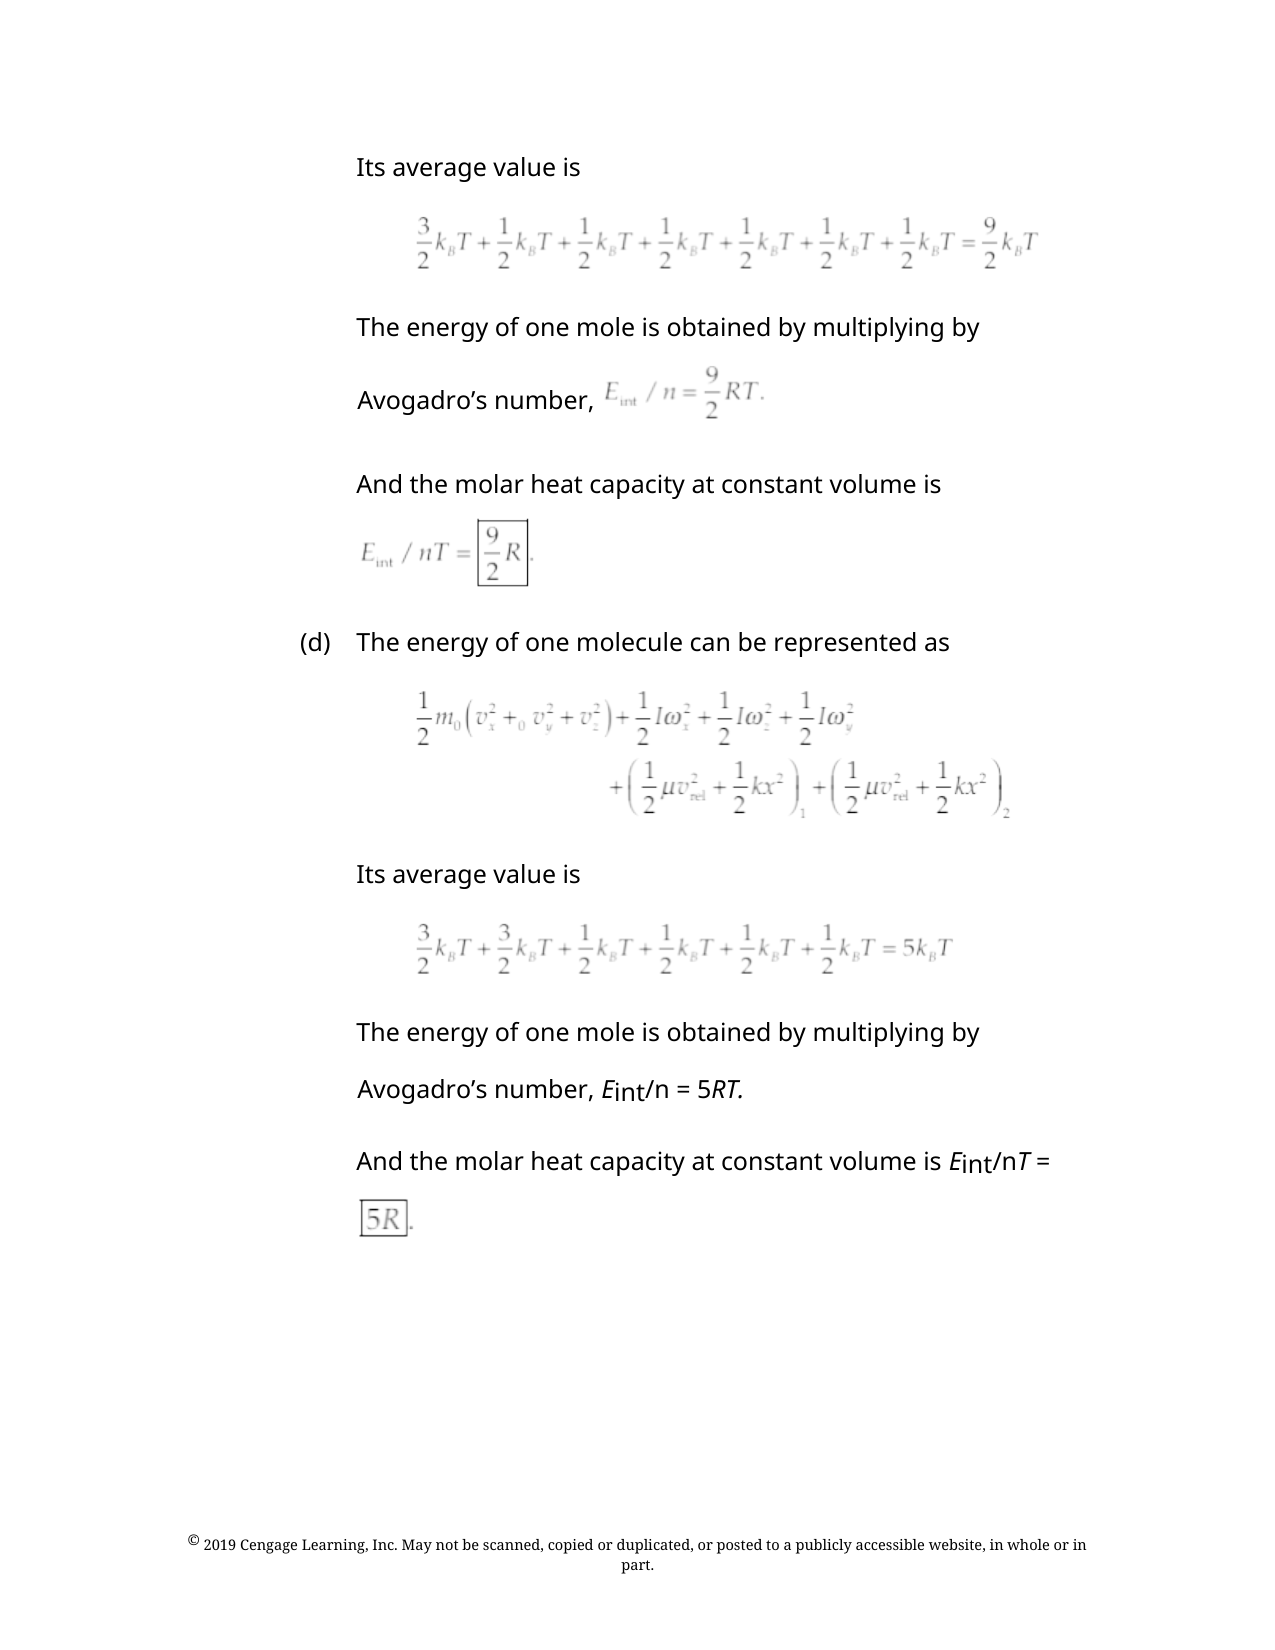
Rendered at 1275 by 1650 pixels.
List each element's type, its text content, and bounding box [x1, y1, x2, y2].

text The energy of one mole is obtained by multiplying by Avogadro’s number, Eint/n = 5RT. [187, 1015, 1087, 1108]
text (d) The energy of one molecule can be represented as [187, 624, 1087, 658]
text And the molar heat capacity at constant volume is [187, 466, 1087, 600]
text The energy of one mole is obtained by multiplying by Avogadro’s number, [187, 310, 1087, 439]
text And the molar heat capacity at constant volume is Eint/nT = [187, 1141, 1087, 1253]
text Its average value is [187, 150, 1087, 184]
text Its average value is [187, 857, 1087, 891]
